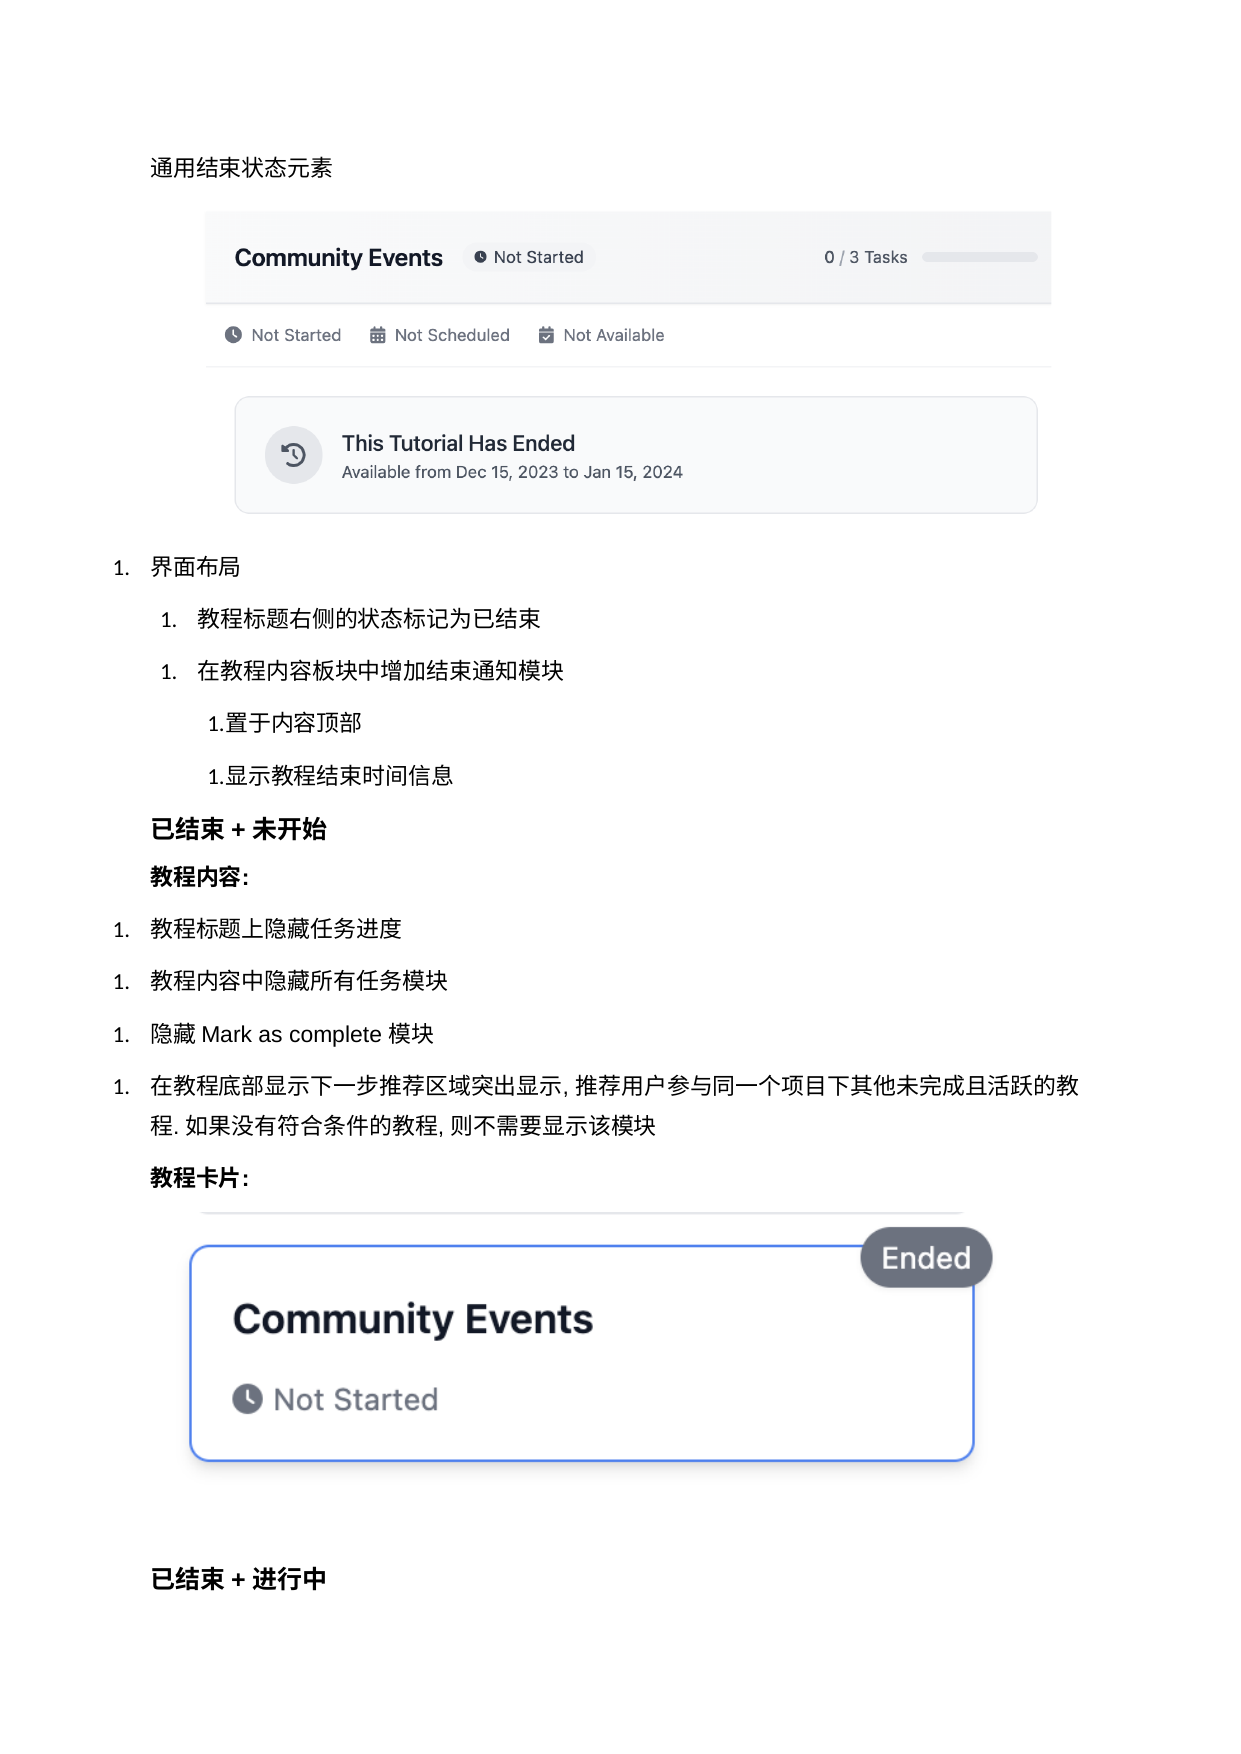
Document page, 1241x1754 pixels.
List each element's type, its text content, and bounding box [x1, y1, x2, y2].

list 在教程内容板块中增加结束通知模块 [160, 653, 1090, 686]
picture [188, 202, 1052, 531]
picture [150, 1212, 1013, 1495]
text 教程内容: [150, 859, 1090, 892]
list 教程标题右侧的状态标记为已结束 [160, 601, 1090, 634]
text 通用结束状态元素 [150, 150, 1090, 183]
list 隐藏 Mark as complete 模块 [112, 1016, 1090, 1049]
list 界面布局 [112, 548, 1090, 582]
list 置于内容顶部 [207, 705, 1090, 738]
list 显示教程结束时间信息 [207, 758, 1090, 791]
list 教程内容中隐藏所有任务模块 [112, 963, 1090, 996]
list 教程标题上隐藏任务进度 [112, 911, 1090, 944]
text 教程卡片: [150, 1160, 1090, 1193]
list 在教程底部显示下一步推荐区域突出显示, 推荐用户参与同一个项目下其他未完成且活跃的教程. 如果没有符合条件的教程, 则不需要显示该模块 [112, 1068, 1090, 1141]
